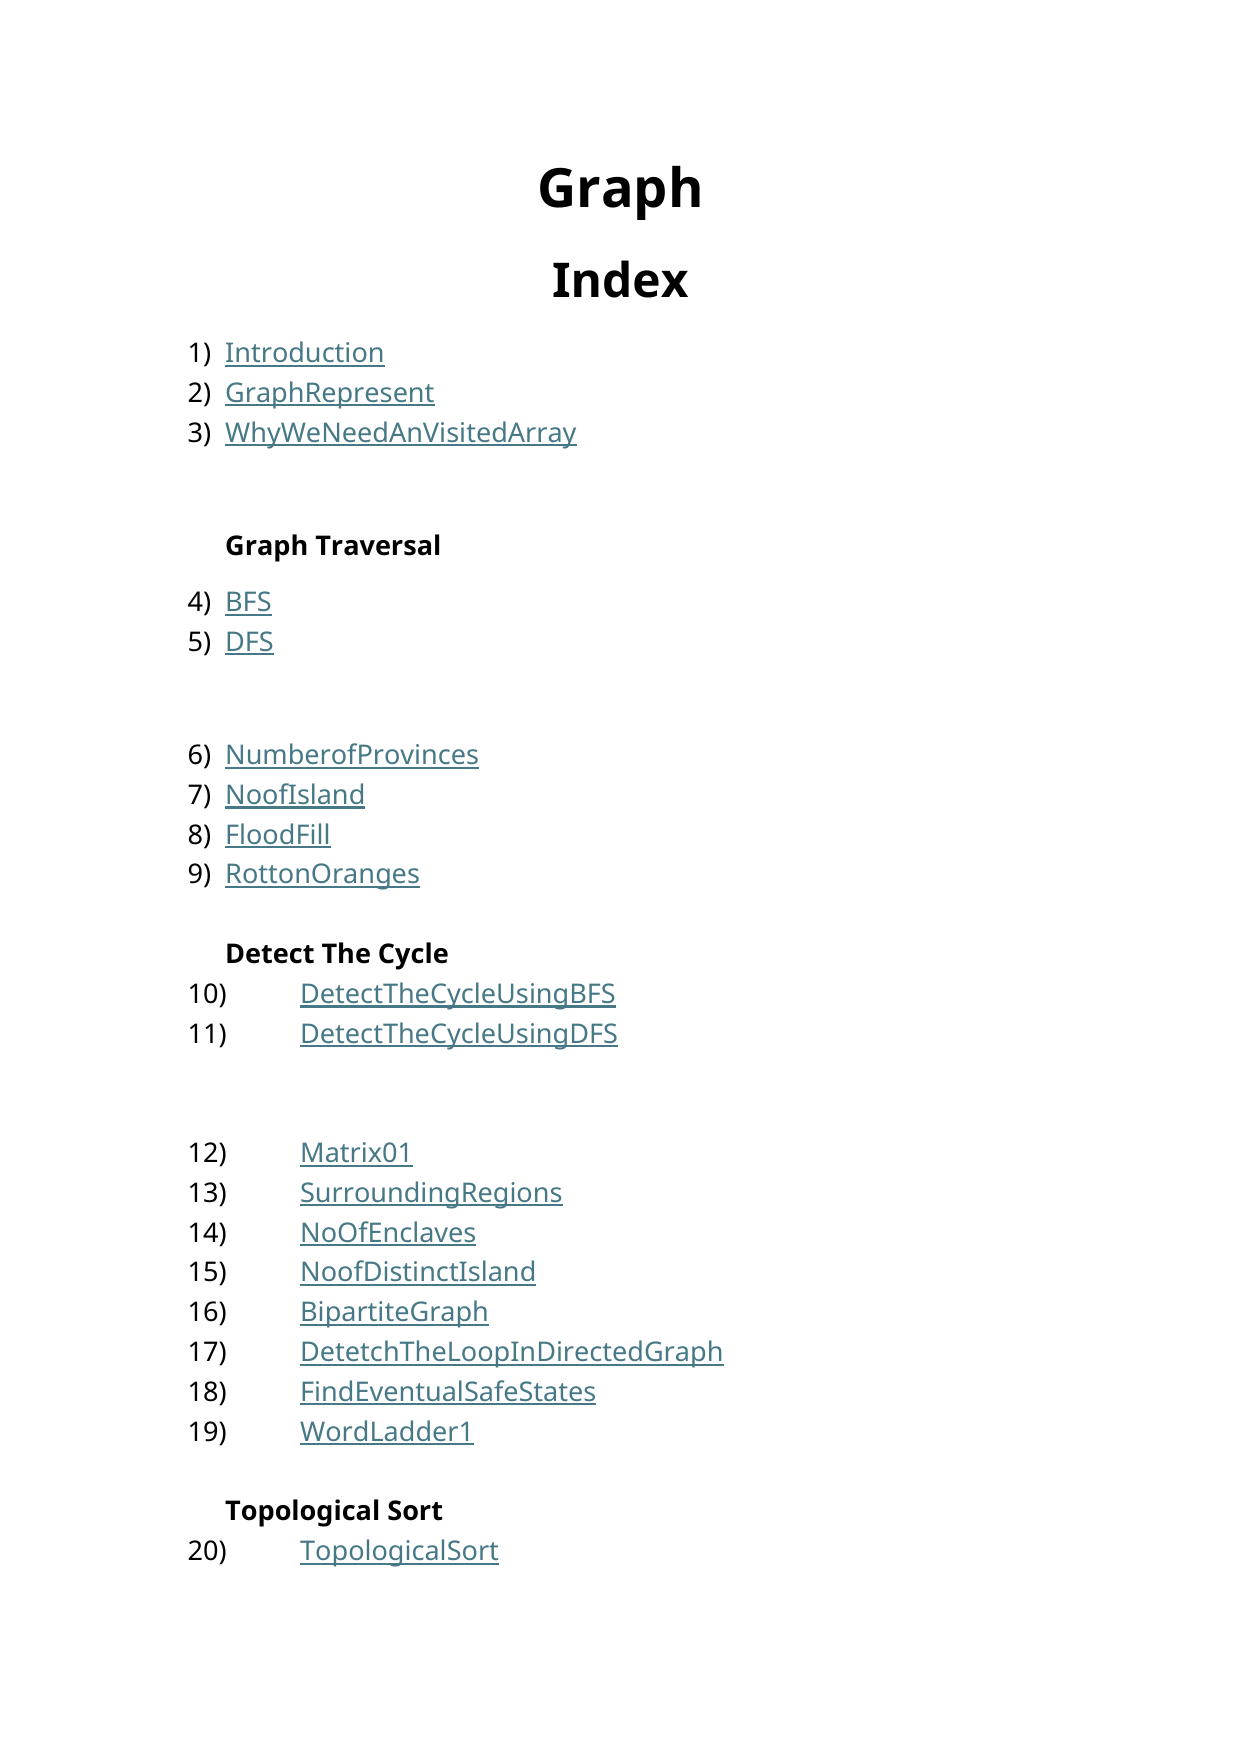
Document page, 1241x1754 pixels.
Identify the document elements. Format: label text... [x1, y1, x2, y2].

list WordLadder1 [187, 1412, 1090, 1449]
list Introduction [187, 333, 1090, 370]
list BipartiteGraph [187, 1293, 1090, 1329]
list DFS [187, 622, 1090, 659]
list NumberofProvinces [187, 736, 1090, 772]
list DetetchTheLoopInDirectedGraph [187, 1332, 1090, 1369]
list Topological Sort [225, 1492, 1090, 1528]
text Index [150, 246, 1090, 312]
list RottonOranges [187, 855, 1090, 892]
list NoOfEnclaves [187, 1213, 1090, 1250]
list TopologicalSort [187, 1531, 1090, 1568]
list FloodFill [187, 815, 1090, 852]
list NoofIsland [187, 775, 1090, 812]
list SurroundingRegions [187, 1173, 1090, 1210]
list NoofDistinctIsland [187, 1253, 1090, 1290]
list WhyWeNeedAnVisitedArray [187, 413, 1090, 450]
list FindEventualSafeStates [187, 1372, 1090, 1409]
list GraphRepresent [187, 373, 1090, 410]
list BFS [187, 582, 1090, 619]
text Graph Traversal [187, 526, 1090, 563]
list DetectTheCycleUsingBFS [187, 974, 1090, 1011]
list DetectTheCycleUsingDFS [187, 1014, 1090, 1051]
text Graph [150, 150, 1090, 224]
list Detect The Cycle [225, 934, 1090, 971]
list Matrix01 [187, 1133, 1090, 1170]
